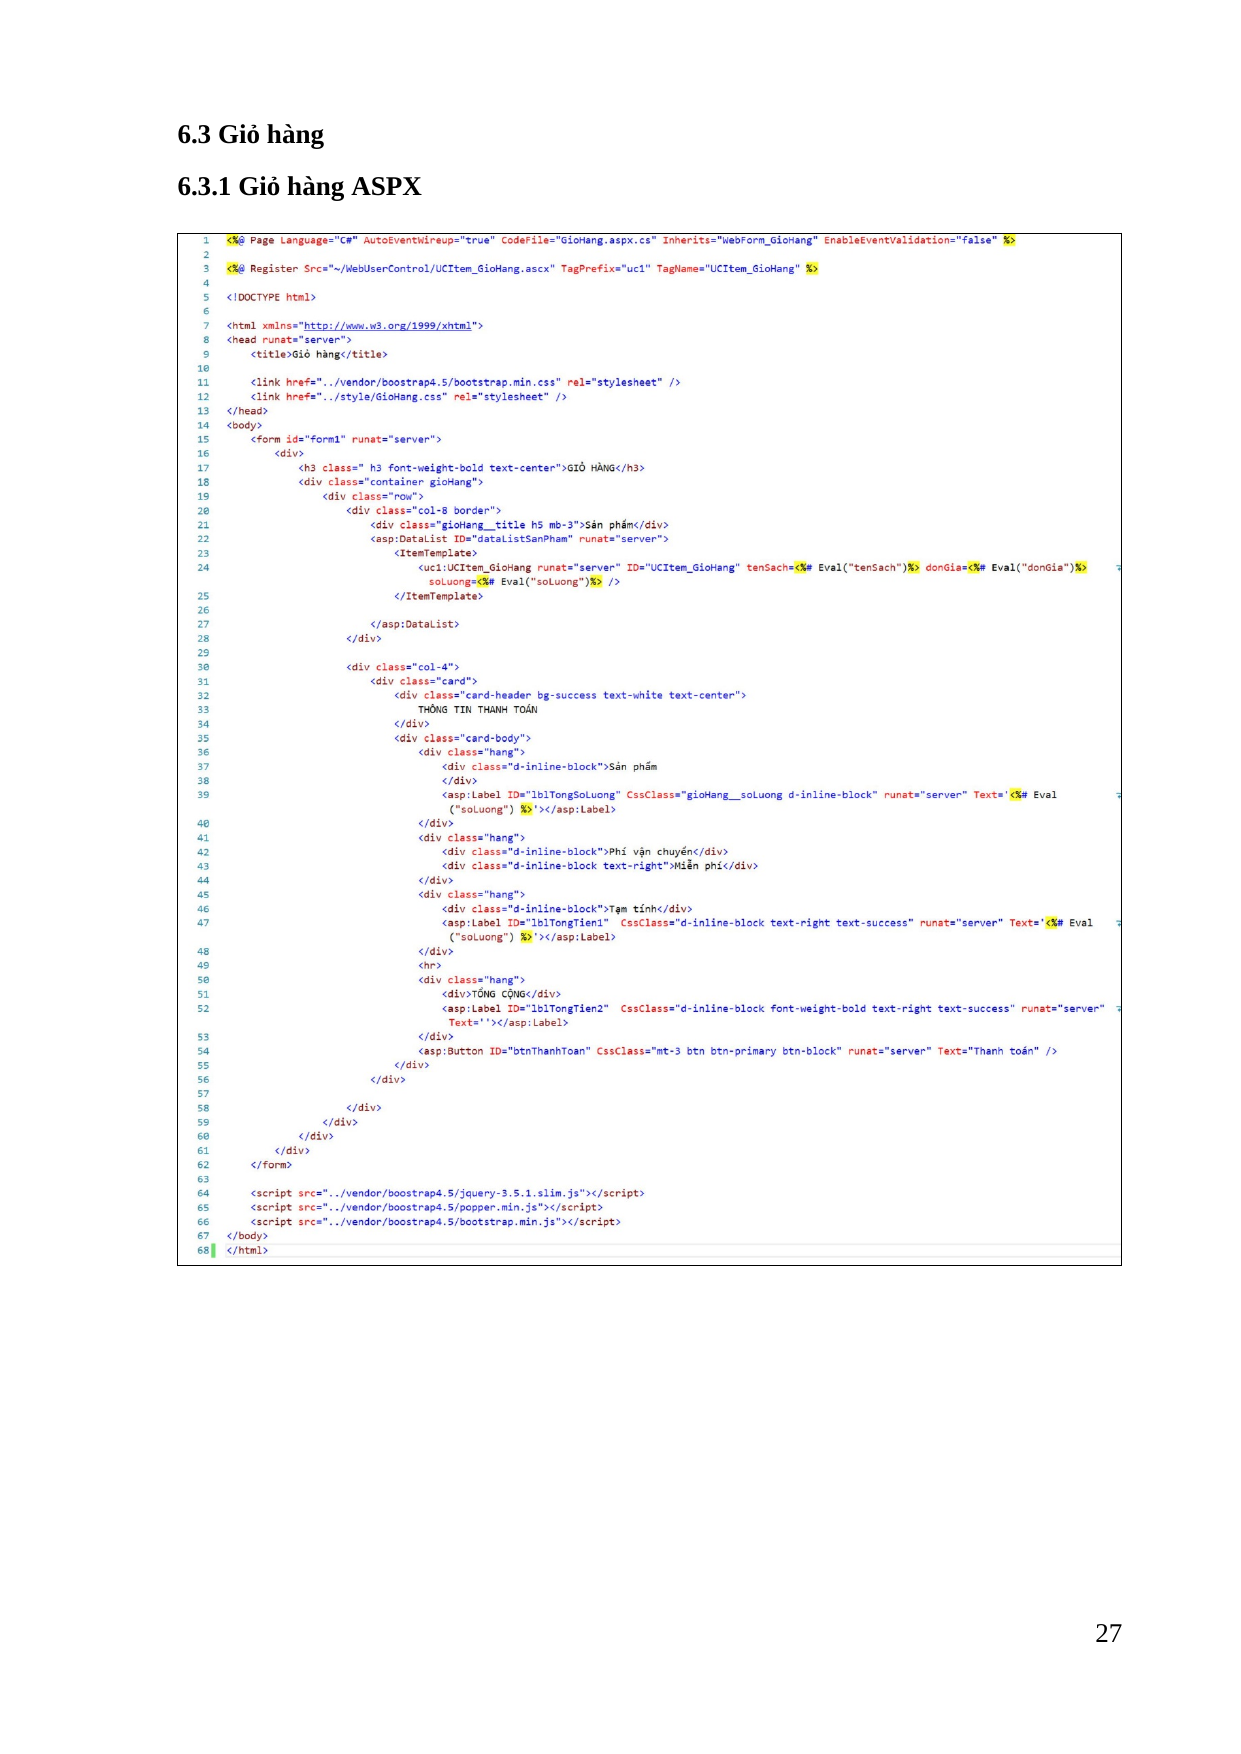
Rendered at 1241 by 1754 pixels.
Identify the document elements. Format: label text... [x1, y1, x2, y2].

picture [178, 234, 1121, 1265]
subtitle 6.3 Giỏ hàng [177, 118, 1122, 149]
subtitle 6.3.1 Giỏ hàng ASPX [177, 170, 1122, 201]
